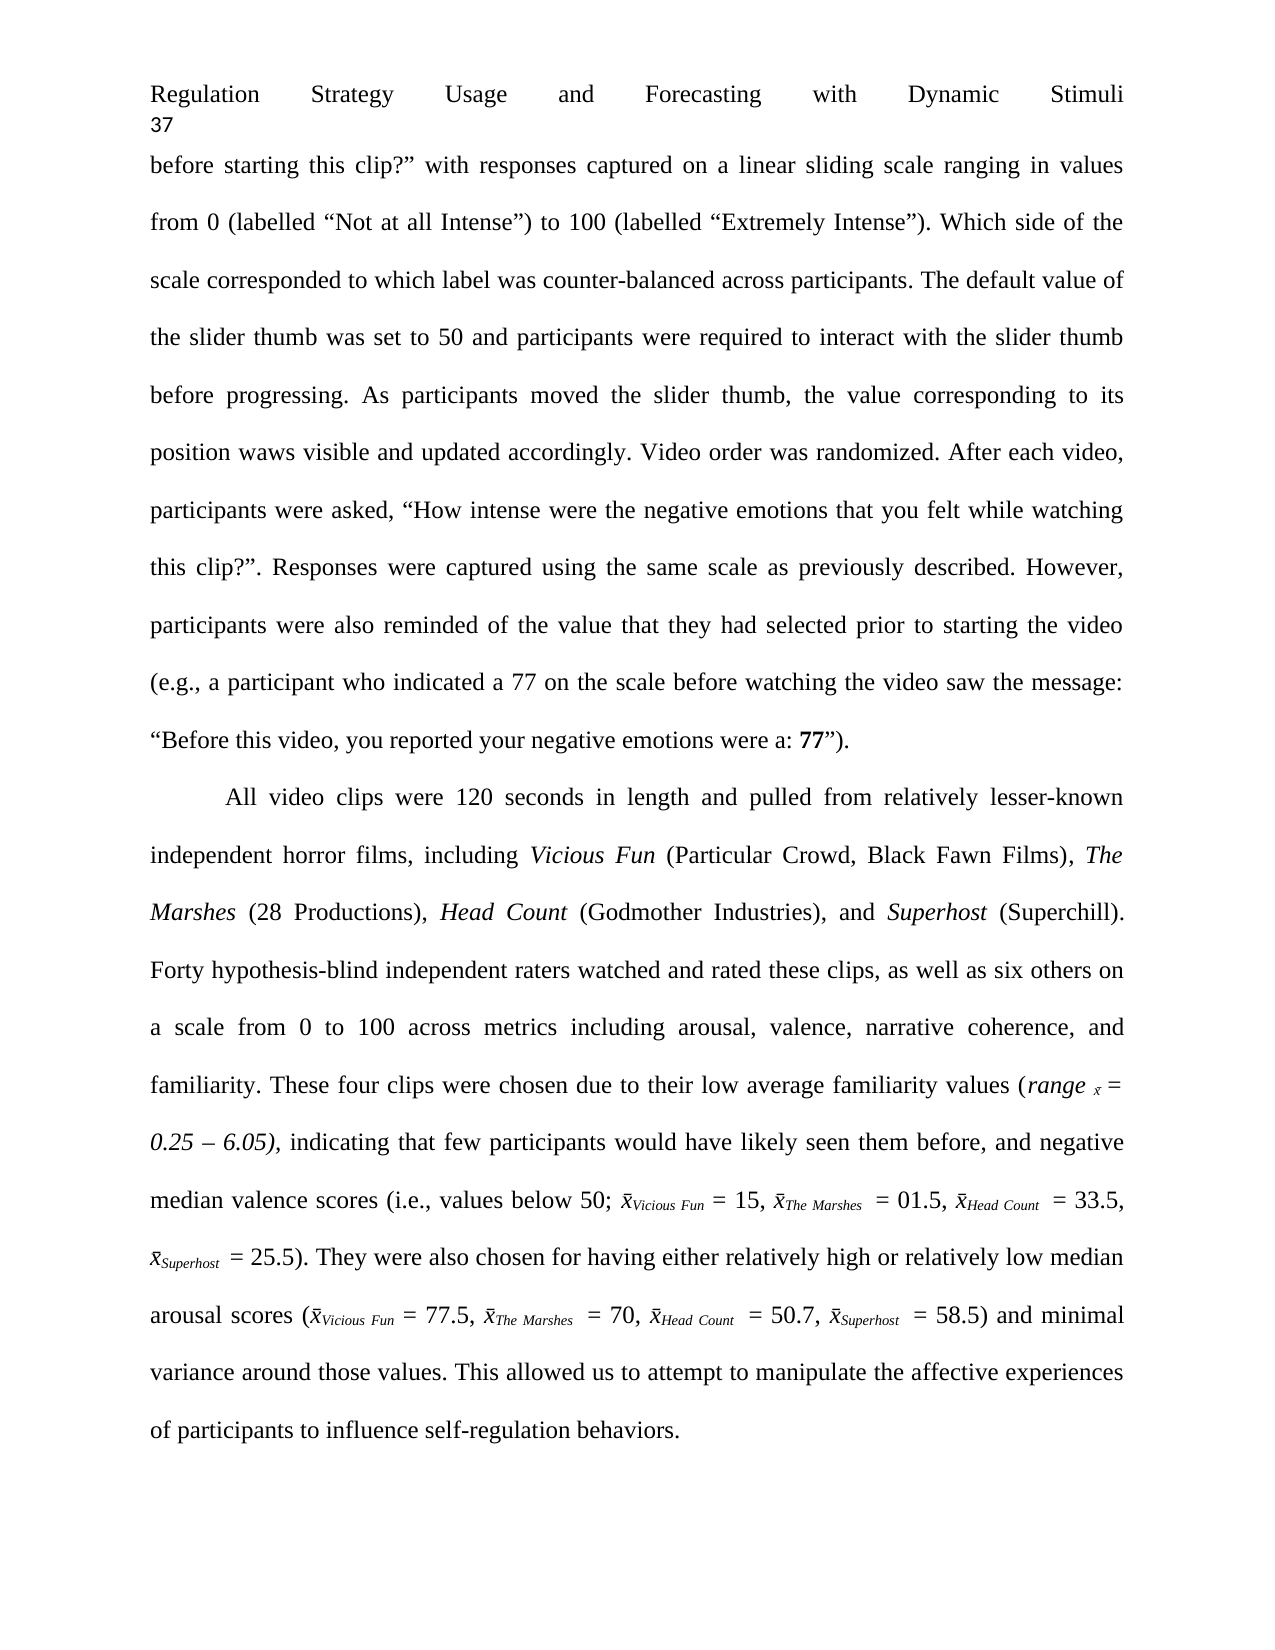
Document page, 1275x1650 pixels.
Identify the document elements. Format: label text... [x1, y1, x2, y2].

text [150, 150, 1125, 754]
text All video clips were 120 seconds in length and pulled from relatively lesser-known independent horror films, including Vicious Fun (Particular Crowd, Black Fawn Films), The Marshes (28 Productions), Head Count (Godmother Industries), and Superhost (Superchill). Forty hypothesis-blind independent raters watched and rated these clips, as well as six others on a scale from 0 to 100 across metrics including arousal, valence, narrative coherence, and familiarity. These four clips were chosen due to their low average familiarity values (range x̄ = 0.25 – 6.05), indicating that few participants would have likely seen them before, and negative median valence scores (i.e., values below 50; x̄Vicious Fun = 15, x̄The Marshes = 01.5, x̄Head Count = 33.5, x̄Superhost = 25.5). They were also chosen for having either relatively high or relatively low median arousal scores (x̄Vicious Fun = 77.5, x̄The Marshes = 70, x̄Head Count = 50.7, x̄Superhost = 58.5) and minimal variance around those values. This allowed us to attempt to manipulate the affective experiences of participants to influence self-regulation behaviors. [150, 782, 1125, 1444]
